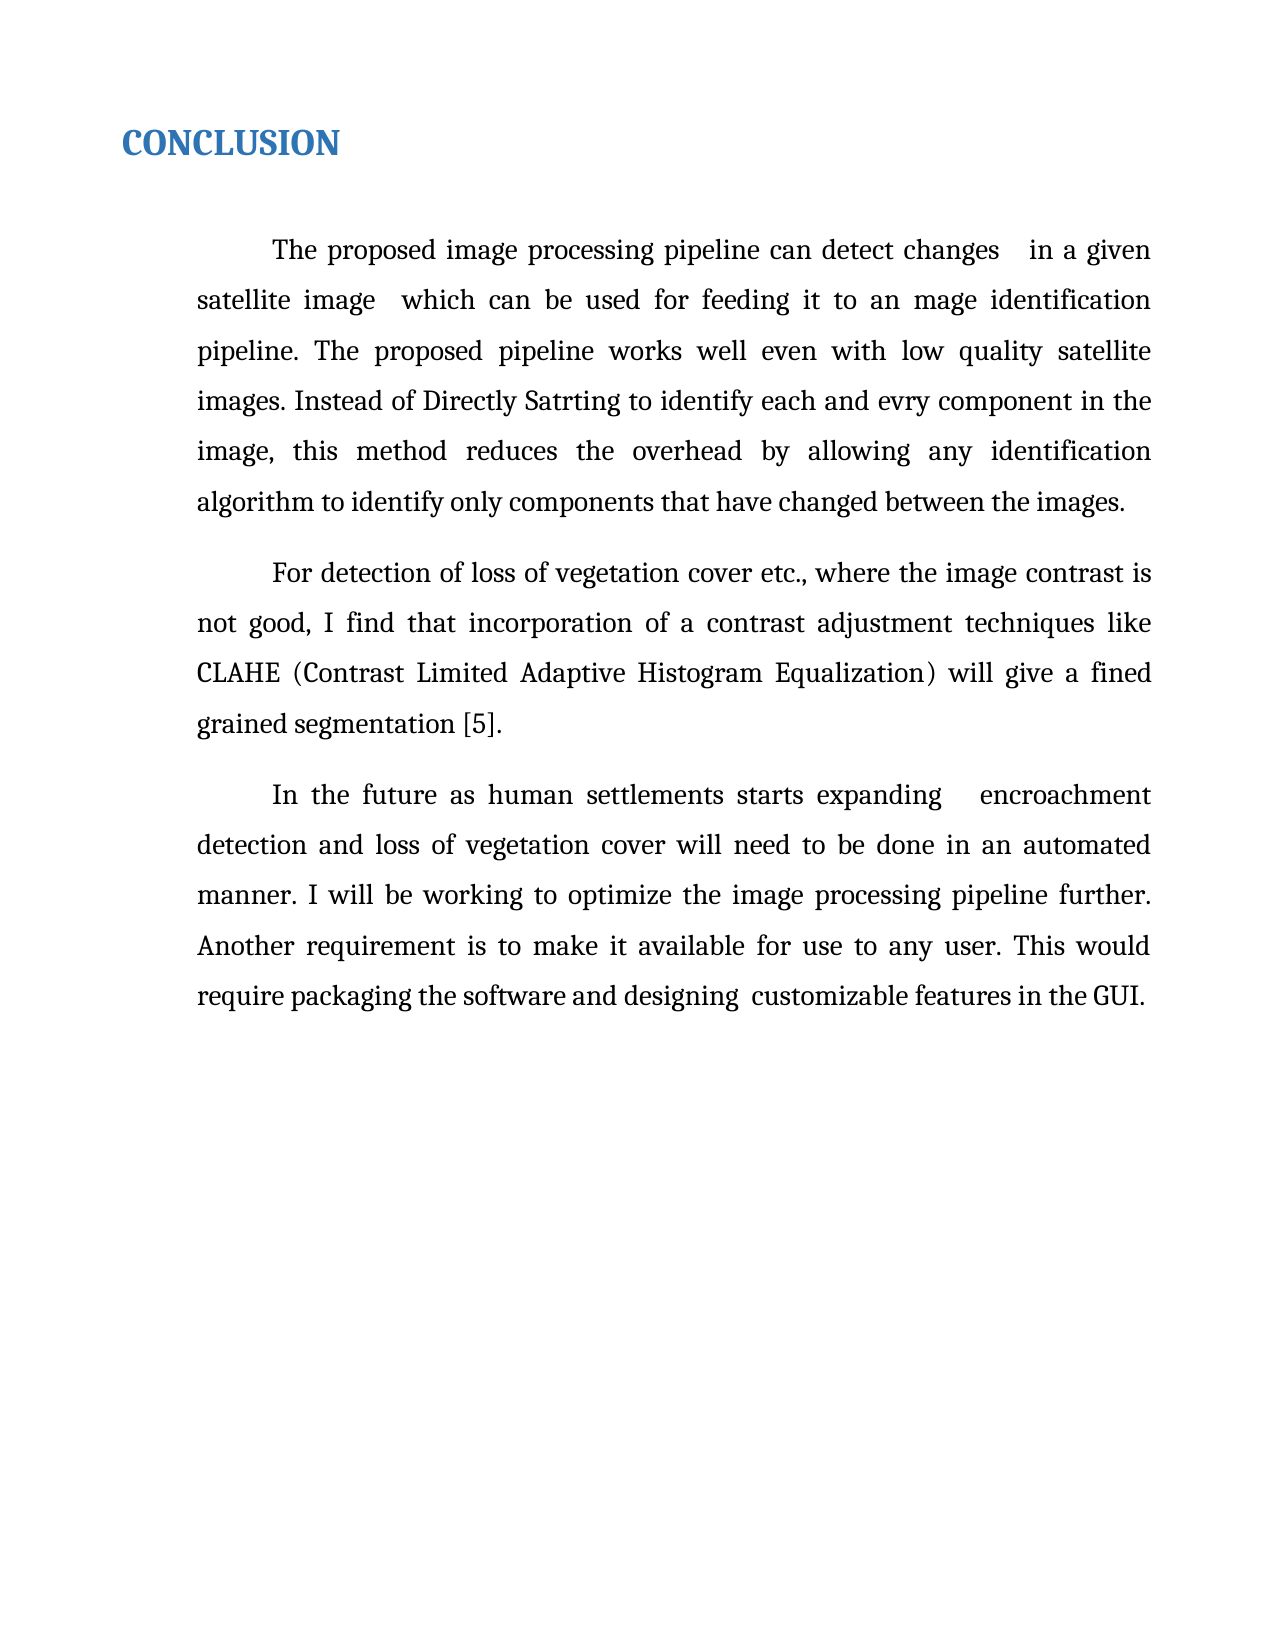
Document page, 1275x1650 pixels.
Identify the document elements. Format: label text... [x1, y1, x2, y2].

text In the future as human settlements starts expanding encroachment detection and loss of vegetation cover will need to be done in an automated manner. I will be working to optimize the image processing pipeline further. Another requirement is to make it available for use to any user. This would require packaging the software and designing customizable features in the GUI. [197, 778, 1153, 1013]
text The proposed image processing pipeline can detect changes in a given satellite image which can be used for feeding it to an mage identification pipeline. The proposed pipeline works well even with low quality satellite images. Instead of Directly Satrting to identify each and evry component in the image, this method reduces the overhead by allowing any identification algorithm to identify only components that have changed between the images. [197, 233, 1153, 518]
subtitle CONCLUSION [122, 122, 1153, 165]
text For detection of loss of vegetation cover etc., where the image contrast is not good, I find that incorporation of a contrast adjustment techniques like CLAHE (Contrast Limited Adaptive Histogram Equalization) will give a fined grained segmentation [5]. [197, 556, 1153, 740]
